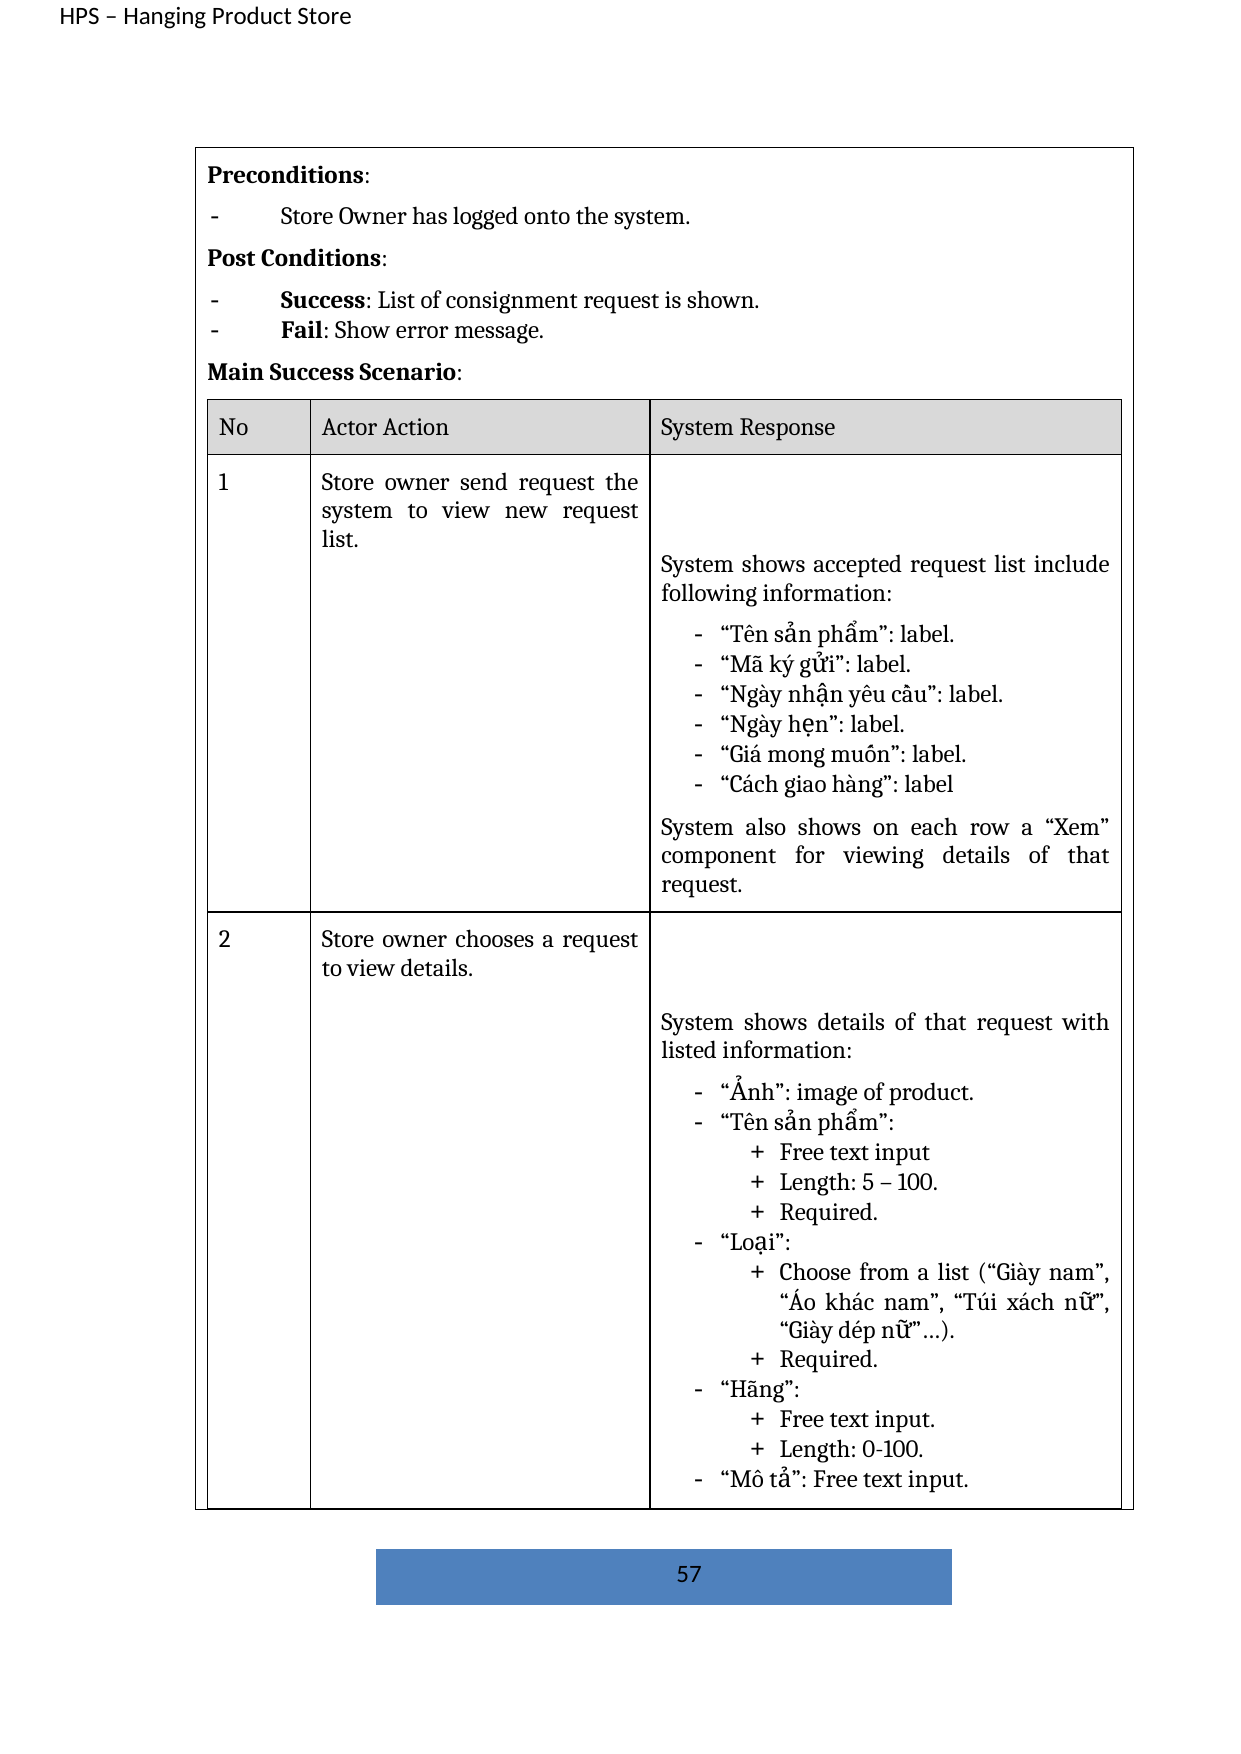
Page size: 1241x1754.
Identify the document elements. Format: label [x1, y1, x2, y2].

table_cell [196, 148, 1133, 1508]
